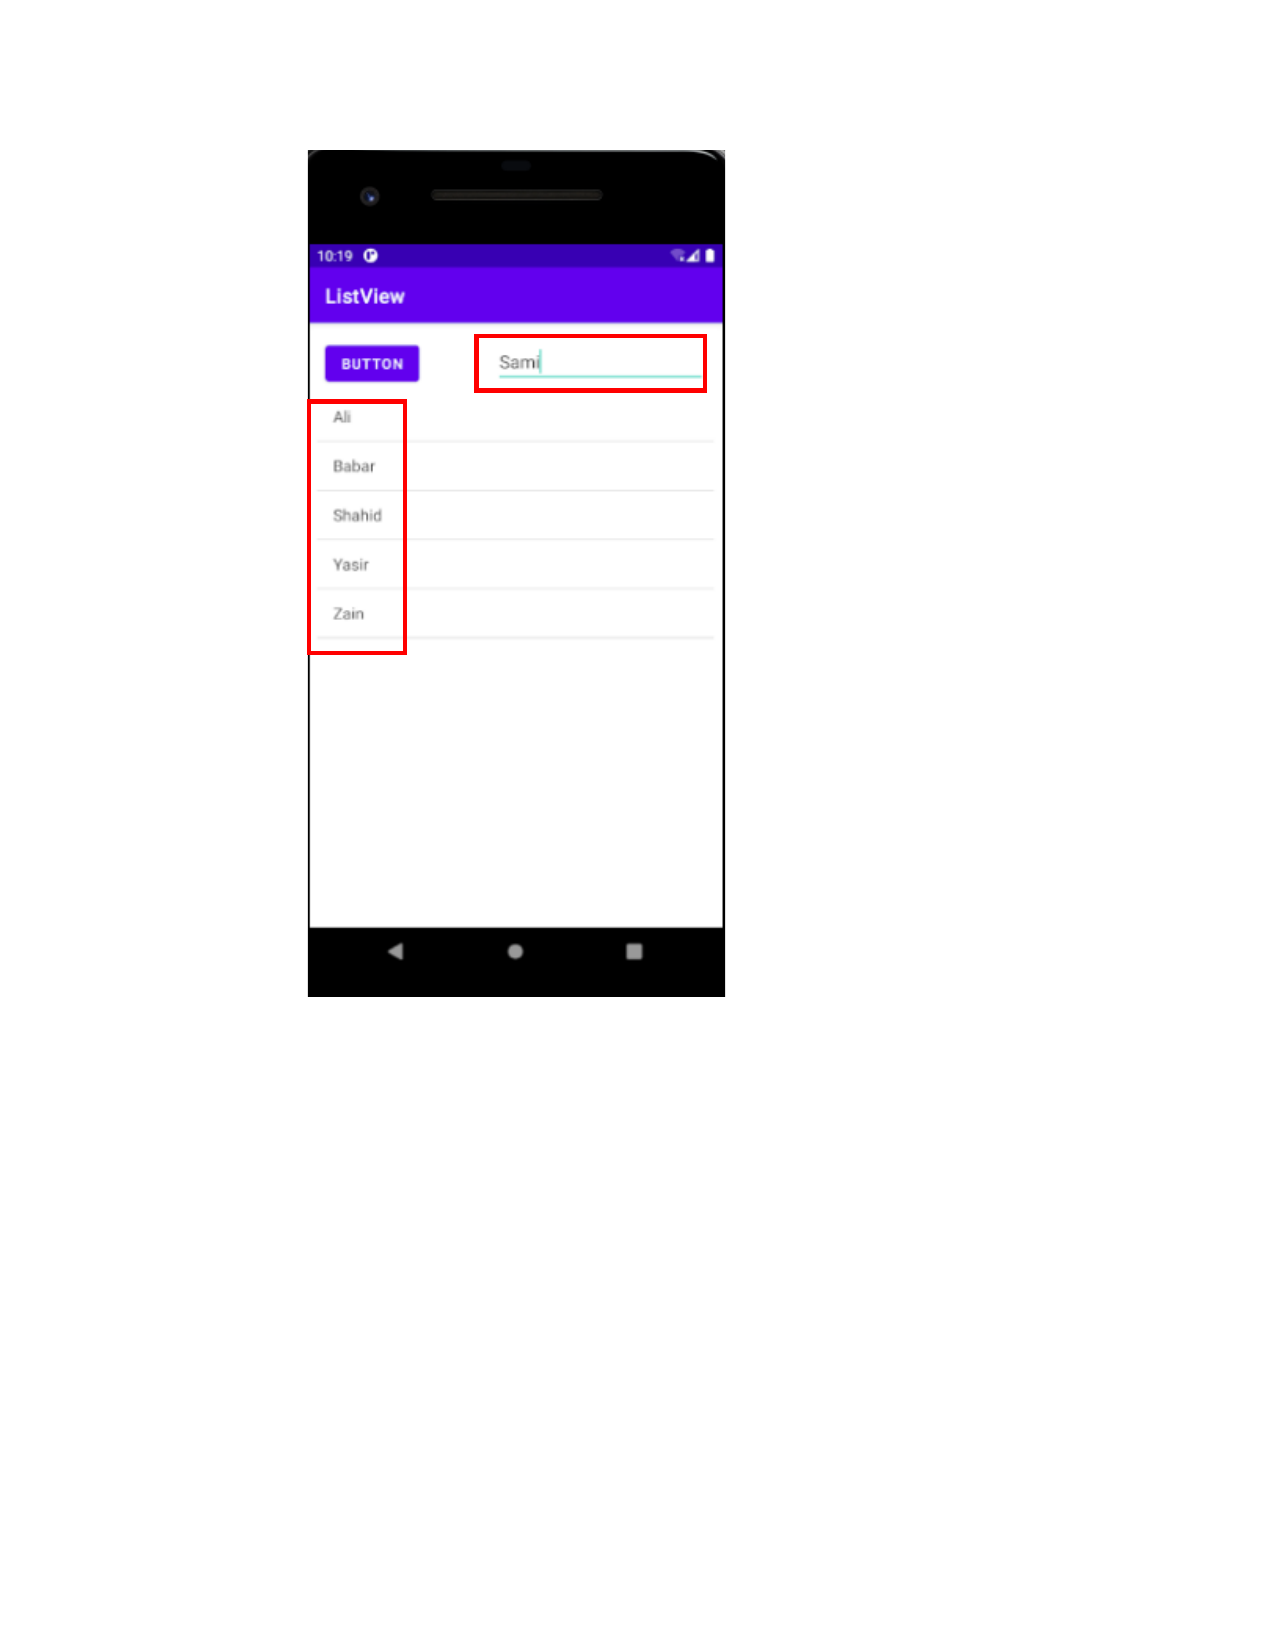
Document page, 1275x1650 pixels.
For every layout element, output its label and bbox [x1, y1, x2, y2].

picture [311, 404, 403, 651]
picture [307, 150, 725, 997]
